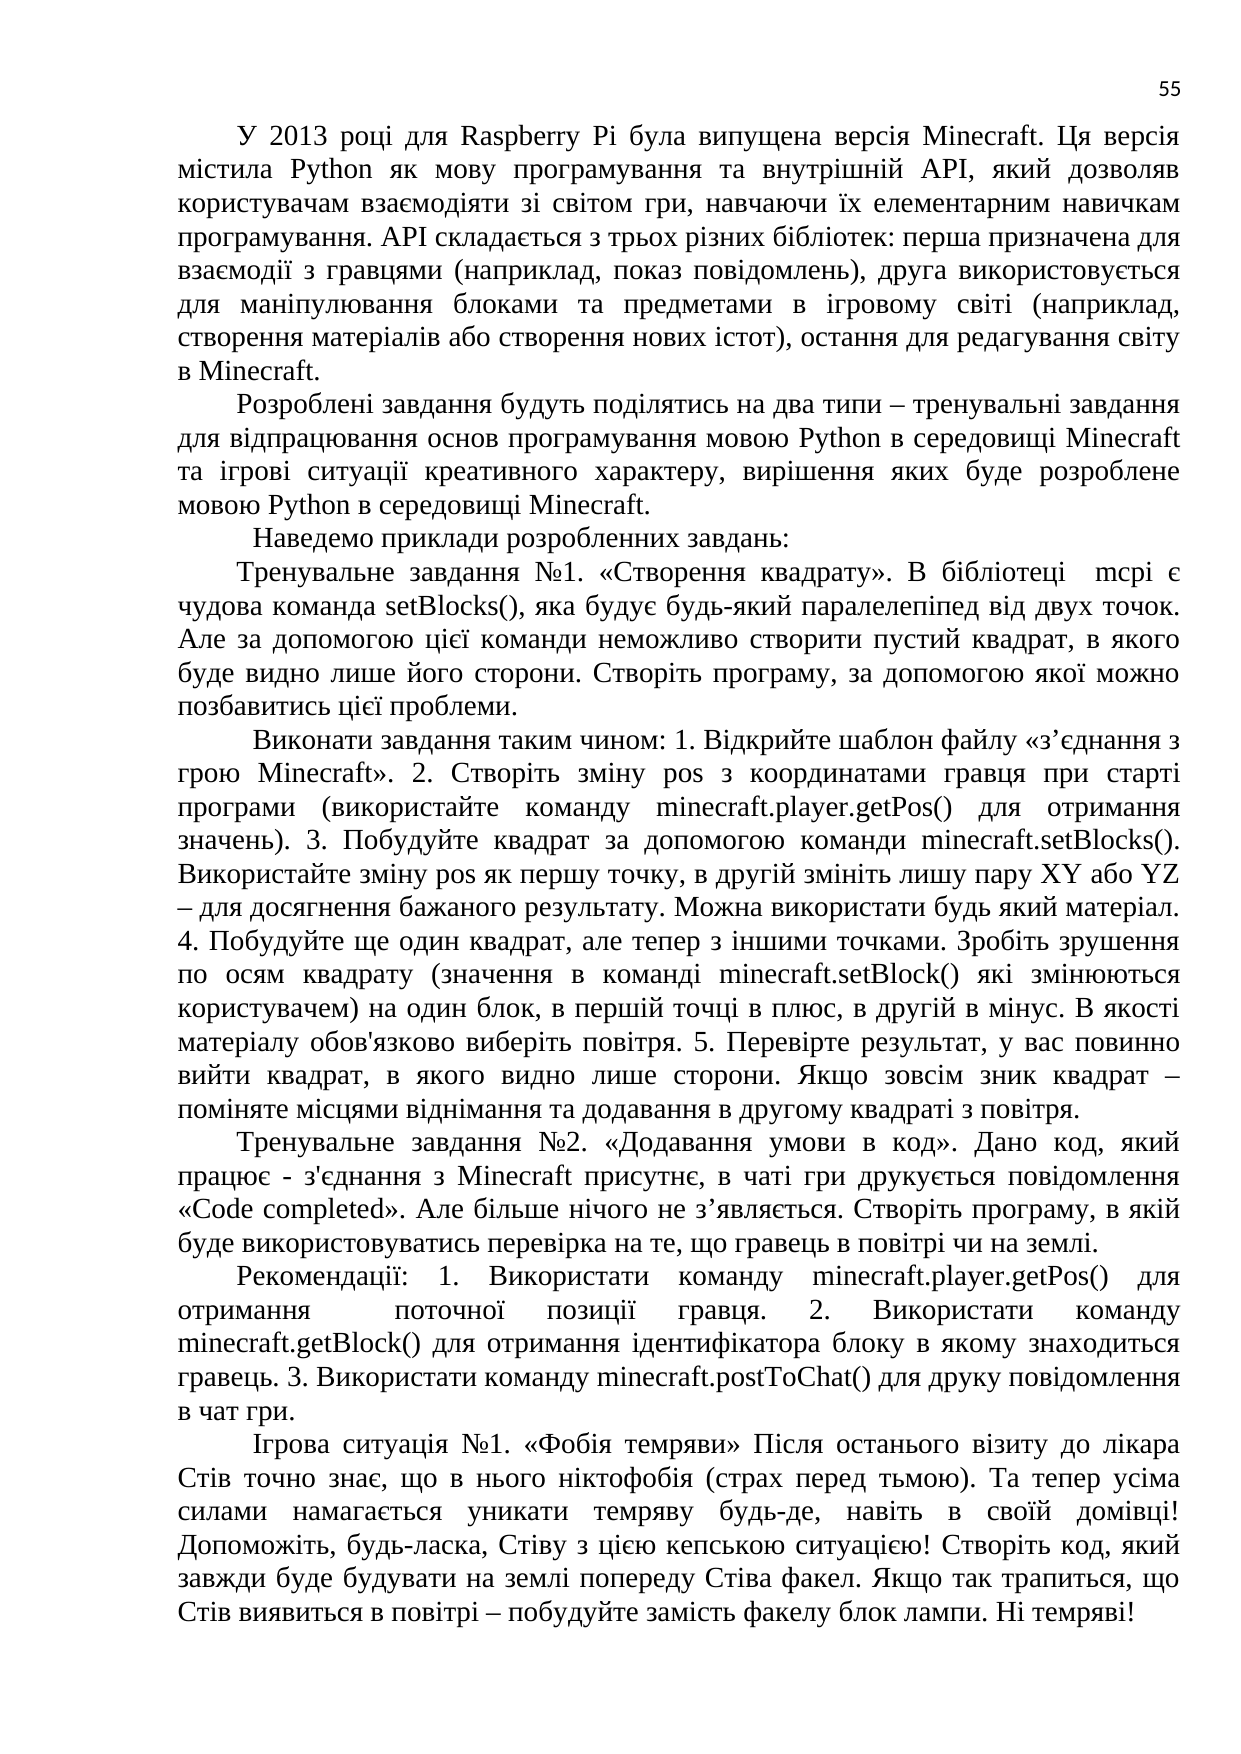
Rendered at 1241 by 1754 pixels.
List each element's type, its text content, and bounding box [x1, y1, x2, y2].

text Тренувальне завдання №2. «Додавання умови в код». Дано код, який працює - з'єднання з Minecraft присутнє, в чаті гри друкується повідомлення «Code completed». Але більше нічого не з’являється. Створіть програму, в якій буде використовуватись перевірка на те, що гравець в повітрі чи на землі. [177, 1124, 1181, 1258]
text Наведемо приклади розробленних завдань: [177, 521, 1181, 554]
text Виконати завдання таким чином: 1. Відкрийте шаблон файлу «з’єднання з грою Minecraft». 2. Створіть зміну pos з координатами гравця при старті програми (використайте команду minecraft.player.getPos() для отримання значень). 3. Побудуйте квадрат за допомогою команди minecraft.setBlocks(). Використайте зміну pos як першу точку, в другій змініть лишу пару XY або YZ – для досягнення бажаного результату. Можна використати будь який матеріал. 4. Побудуйте ще один квадрат, але тепер з іншими точками. Зробіть зрушення по осям квадрату (значення в команді minecraft.setBlock() які змінюються користувачем) на один блок, в першій точці в плюс, в другій в мінус. В якості матеріалу обов'язково виберіть повітря. 5. Перевірте результат, у вас повинно вийти квадрат, в якого видно лише сторони. Якщо зовсім зник квадрат – поміняте місцями віднімання та додавання в другому квадраті з повітря. [177, 722, 1181, 1124]
text Розроблені завдання будуть поділятись на два типи – тренувальні завдання для відпрацювання основ програмування мовою Python в середовищі Minecraft та ігрові ситуації креативного характеру, вирішення яких буде розроблене мовою Python в середовищі Minecraft. [177, 386, 1181, 521]
text У 2013 році для Raspberry Pi була випущена версія Minecraft. Ця версія містила Python як мову програмування та внутрішній API, який дозволяв користувачам взаємодіяти зі світом гри, навчаючи їх елементарним навичкам програмування. API складається з трьох різних бібліотек: перша призначена для взаємодії з гравцями (наприклад, показ повідомлень), друга використовується для маніпулювання блоками та предметами в ігровому світі (наприклад, створення матеріалів або створення нових істот), остання для редагування світу в Minecraft. [177, 118, 1181, 386]
text Ігрова ситуація №1. «Фобія темряви» Після останього візиту до лікара Стів точно знає, що в нього ніктофобія (страх перед тьмою). Та тепер усіма силами намагається уникати темряву будь-де, навіть в своїй домівці! Допоможіть, будь-ласка, Стіву з цією кепською ситуацією! Створіть код, який завжди буде будувати на землі попереду Стіва факел. Якщо так трапиться, що Стів виявиться в повітрі – побудуйте замість факелу блок лампи. Ні темряві! [177, 1426, 1181, 1627]
text Тренувальне завдання №1. «Створення квадрату». В бібліотеці mcpi є чудова команда setBlocks(), яка будує будь-який паралелепіпед від двух точок. Але за допомогою цієї команди неможливо створити пустий квадрат, в якого буде видно лише його сторони. Створіть програму, за допомогою якої можно позбавитись цієї проблеми. [177, 554, 1181, 722]
text Рекомендації: 1. Використати команду minecraft.player.getPos() для отримання поточної позиції гравця. 2. Використати команду minecraft.getBlock() для отримання ідентифікатора блоку в якому знаходиться гравець. 3. Використати команду minecraft.postToChat() для друку повідомлення в чат гри. [177, 1258, 1181, 1426]
